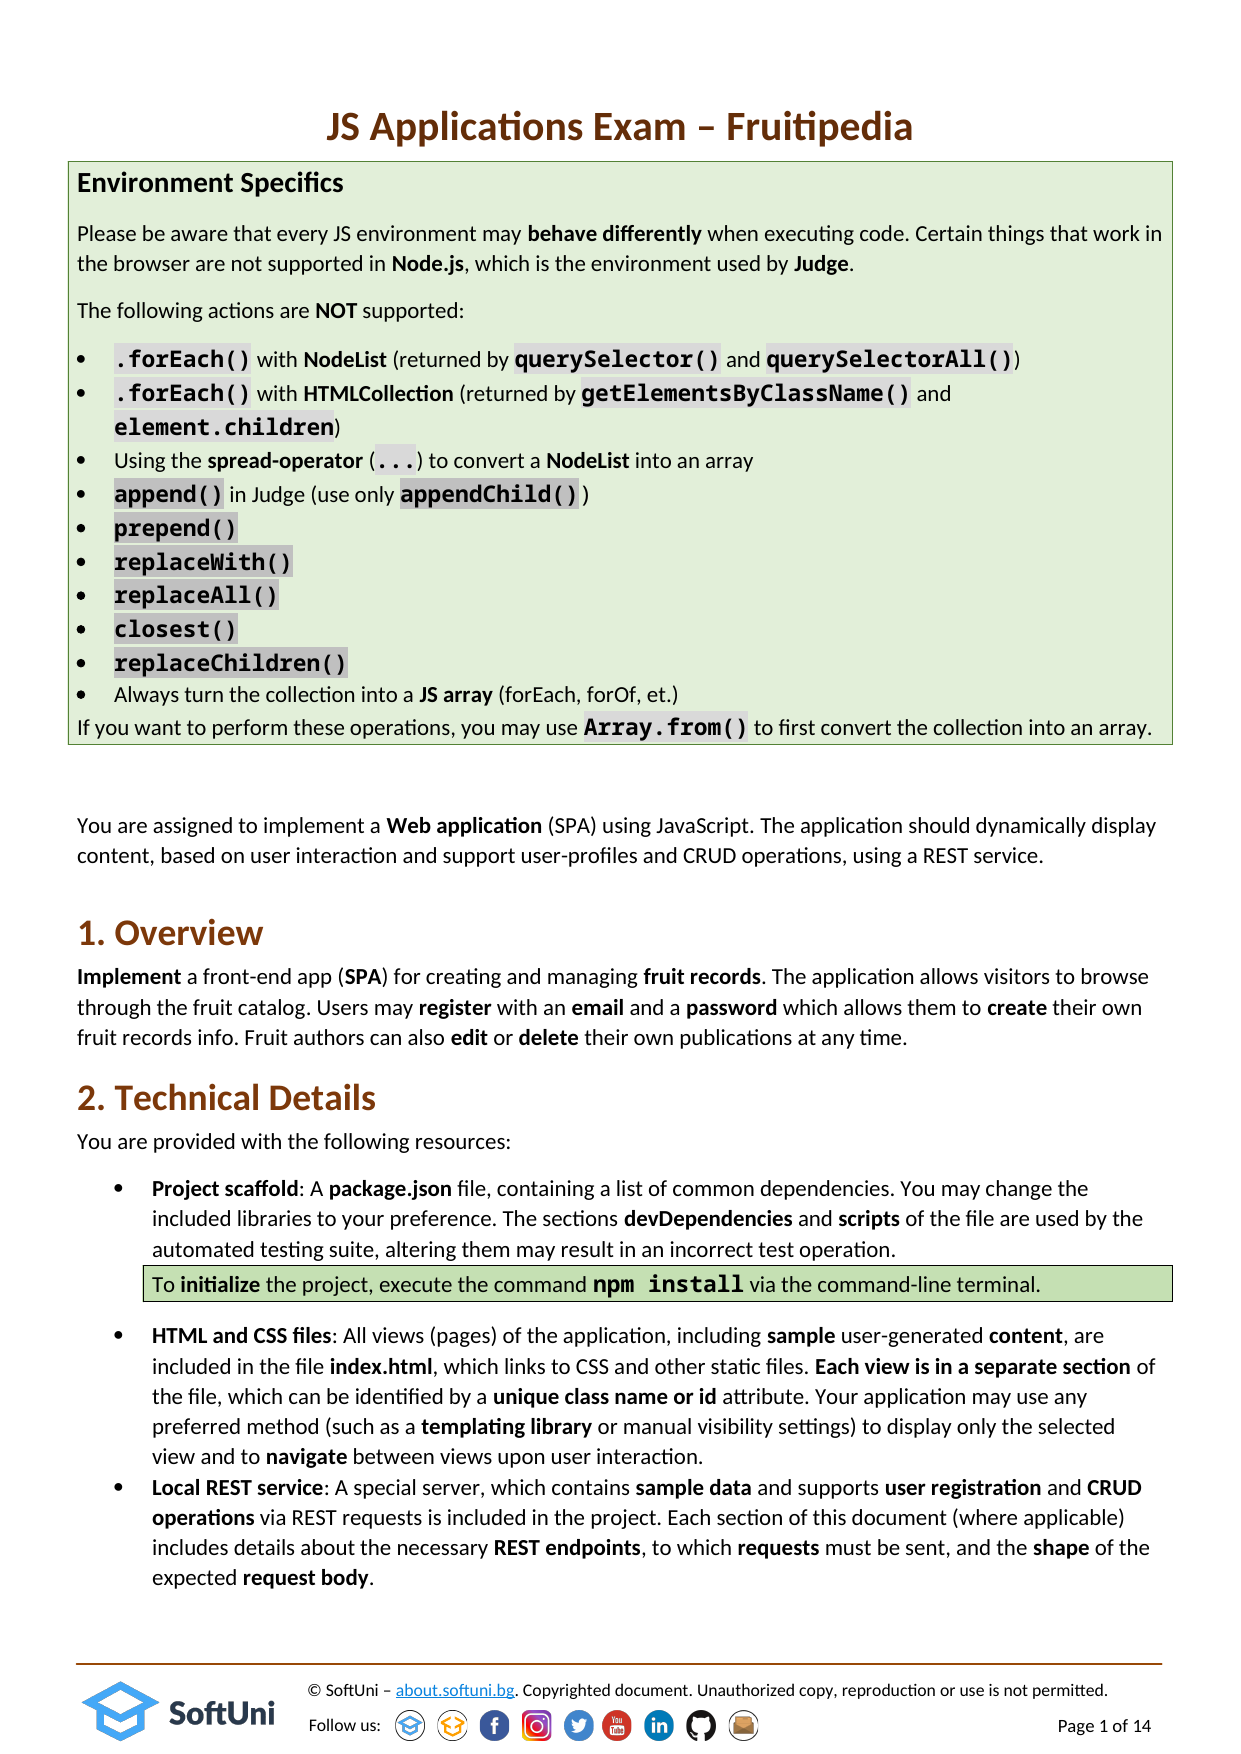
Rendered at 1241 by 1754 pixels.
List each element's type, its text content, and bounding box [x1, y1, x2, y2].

list Local REST service: A special server, which contains sample data and supports user registration and CRUD operations via REST requests is included in the project. Each section of this document (where applicable) includes details about the necessary REST endpoints, to which requests must be sent, and the shape of the expected request body. [114, 1473, 1163, 1591]
text Environment Specifics [69, 162, 1172, 199]
list replaceChildren() [69, 643, 1172, 677]
list replaceAll() [69, 576, 1172, 610]
list Overview [77, 909, 1163, 954]
text You are provided with the following resources: [77, 1127, 1163, 1156]
list closest() [69, 610, 1172, 643]
list HTML and CSS files: All views (pages) of the application, including sample user-generated content, are included in the file index.html, which links to CSS and other static files. Each view is in a separate section of the file, which can be identified by a unique class name or id attribute. Your application may use any preferred method (such as a templating library or manual visibility settings) to display only the selected view and to navigate between views upon user interaction. [114, 1322, 1163, 1471]
text To initialize the project, execute the command npm install via the command-line terminal. [144, 1266, 1172, 1301]
picture [479, 1710, 510, 1741]
picture [728, 1710, 759, 1741]
list Always turn the collection into a JS array (forEach, forOf, et.) [69, 677, 1172, 707]
list prepend() [69, 508, 1172, 542]
picture [75, 1676, 281, 1747]
picture [437, 1710, 468, 1741]
text You are assigned to implement a Web application (SPA) using JavaScript. The application should dynamically display content, based on user interaction and support user-profiles and CRUD operations, using a REST service. [77, 811, 1163, 869]
list replaceWith() [69, 542, 1172, 576]
list Project scaffold: A package.json file, containing a list of common dependencies. You may change the included libraries to your preference. The sections devDependencies and scripts of the file are used by the automated testing suite, altering them may result in an incorrect test operation. [114, 1174, 1163, 1263]
picture [686, 1710, 716, 1741]
list append() in Judge (use only appendChild()) [69, 475, 1172, 508]
text The following actions are NOT supported: [69, 293, 1172, 324]
text If you want to perform these operations, you may use Array.from() to first convert the collection into an array. [69, 707, 1172, 744]
text Implement a front-end app (SPA) for creating and managing fruit records. The application allows visitors to browse through the fruit catalog. Users may register with an email and a password which allows them to create their own fruit records info. Fruit authors can also edit or delete their own publications at any time. [77, 962, 1163, 1051]
picture [522, 1710, 552, 1741]
picture [395, 1710, 425, 1741]
picture [644, 1732, 653, 1741]
picture [665, 1732, 674, 1741]
text Please be aware that every JS environment may behave differently when executing code. Certain things that work in the browser are not supported in Node.js, which is the environment used by Judge. [69, 216, 1172, 277]
text JS Applications Exam – Fruitipedia [77, 99, 1163, 150]
picture [564, 1710, 594, 1741]
picture [665, 1710, 674, 1719]
list Technical Details [77, 1074, 1163, 1120]
list .forEach() with HTMLCollection (returned by getElementsByClassName() and element.children) [69, 373, 1172, 441]
list Using the spread-operator (...) to convert a NodeList into an array [69, 441, 1172, 475]
picture [602, 1710, 632, 1741]
picture [644, 1710, 653, 1719]
list .forEach() with NodeList (returned by querySelector() and querySelectorAll()) [69, 340, 1172, 373]
picture [658, 1723, 667, 1732]
